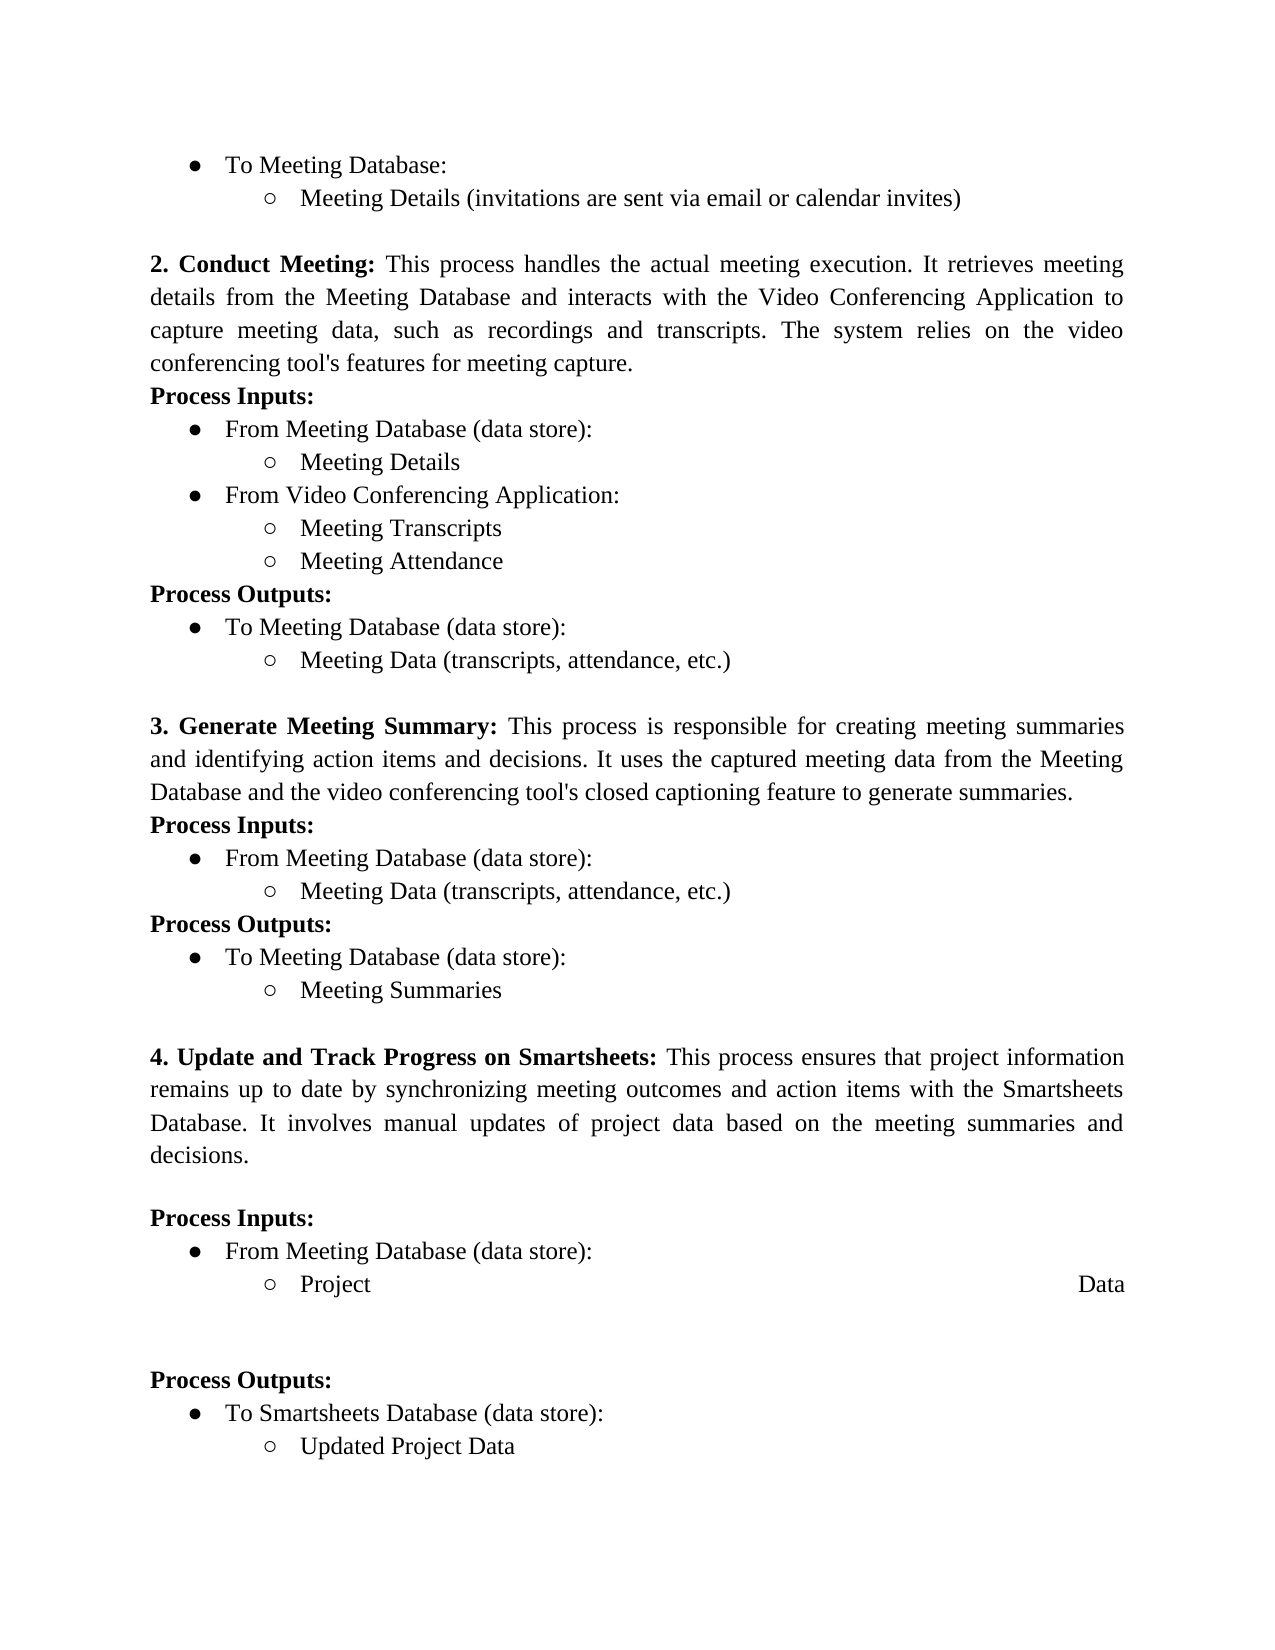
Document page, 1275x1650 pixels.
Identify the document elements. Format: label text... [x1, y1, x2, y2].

text Process Outputs: [150, 579, 1125, 608]
list From Meeting Database (data store): [187, 1236, 1125, 1265]
list From Video Conferencing Application: [187, 480, 1125, 509]
text Process Outputs: [150, 1365, 1125, 1394]
list To Meeting Database (data store): [187, 612, 1125, 641]
list Meeting Details (invitations are sent via email or calendar invites) [262, 183, 1125, 212]
text 4. Update and Track Progress on Smartsheets: This process ensures that project information remains up to date by synchronizing meeting outcomes and action items with the Smartsheets Database. It involves manual updates of project data based on the meeting summaries and decisions. [150, 1042, 1125, 1199]
list Meeting Data (transcripts, attendance, etc.) [262, 876, 1125, 905]
text Process Outputs: [150, 909, 1125, 938]
list Meeting Attendance [262, 546, 1125, 575]
text 2. Conduct Meeting: This process handles the actual meeting execution. It retrieves meeting details from the Meeting Database and interacts with the Video Conferencing Application to capture meeting data, such as recordings and transcripts. The system relies on the video conferencing tool's features for meeting capture. [150, 249, 1125, 377]
list To Meeting Database (data store): [187, 942, 1125, 971]
list Meeting Details [262, 447, 1125, 476]
text 3. Generate Meeting Summary: This process is responsible for creating meeting summaries and identifying action items and decisions. It uses the captured meeting data from the Meeting Database and the video conferencing tool's closed captioning feature to generate summaries. [150, 711, 1125, 806]
list Meeting Transcripts [262, 513, 1125, 542]
list Meeting Summaries [262, 976, 1125, 1004]
text Process Inputs: [150, 810, 1125, 839]
list To Smartsheets Database (data store): [187, 1398, 1125, 1427]
list From Meeting Database (data store): [187, 414, 1125, 443]
text Process Inputs: [150, 1203, 1125, 1232]
list From Meeting Database (data store): [187, 843, 1125, 872]
text Process Inputs: [150, 381, 1125, 410]
list Meeting Data (transcripts, attendance, etc.) [262, 645, 1125, 674]
list Project Data [262, 1269, 1125, 1361]
list Updated Project Data [262, 1431, 1125, 1460]
list To Meeting Database: [187, 150, 1125, 179]
